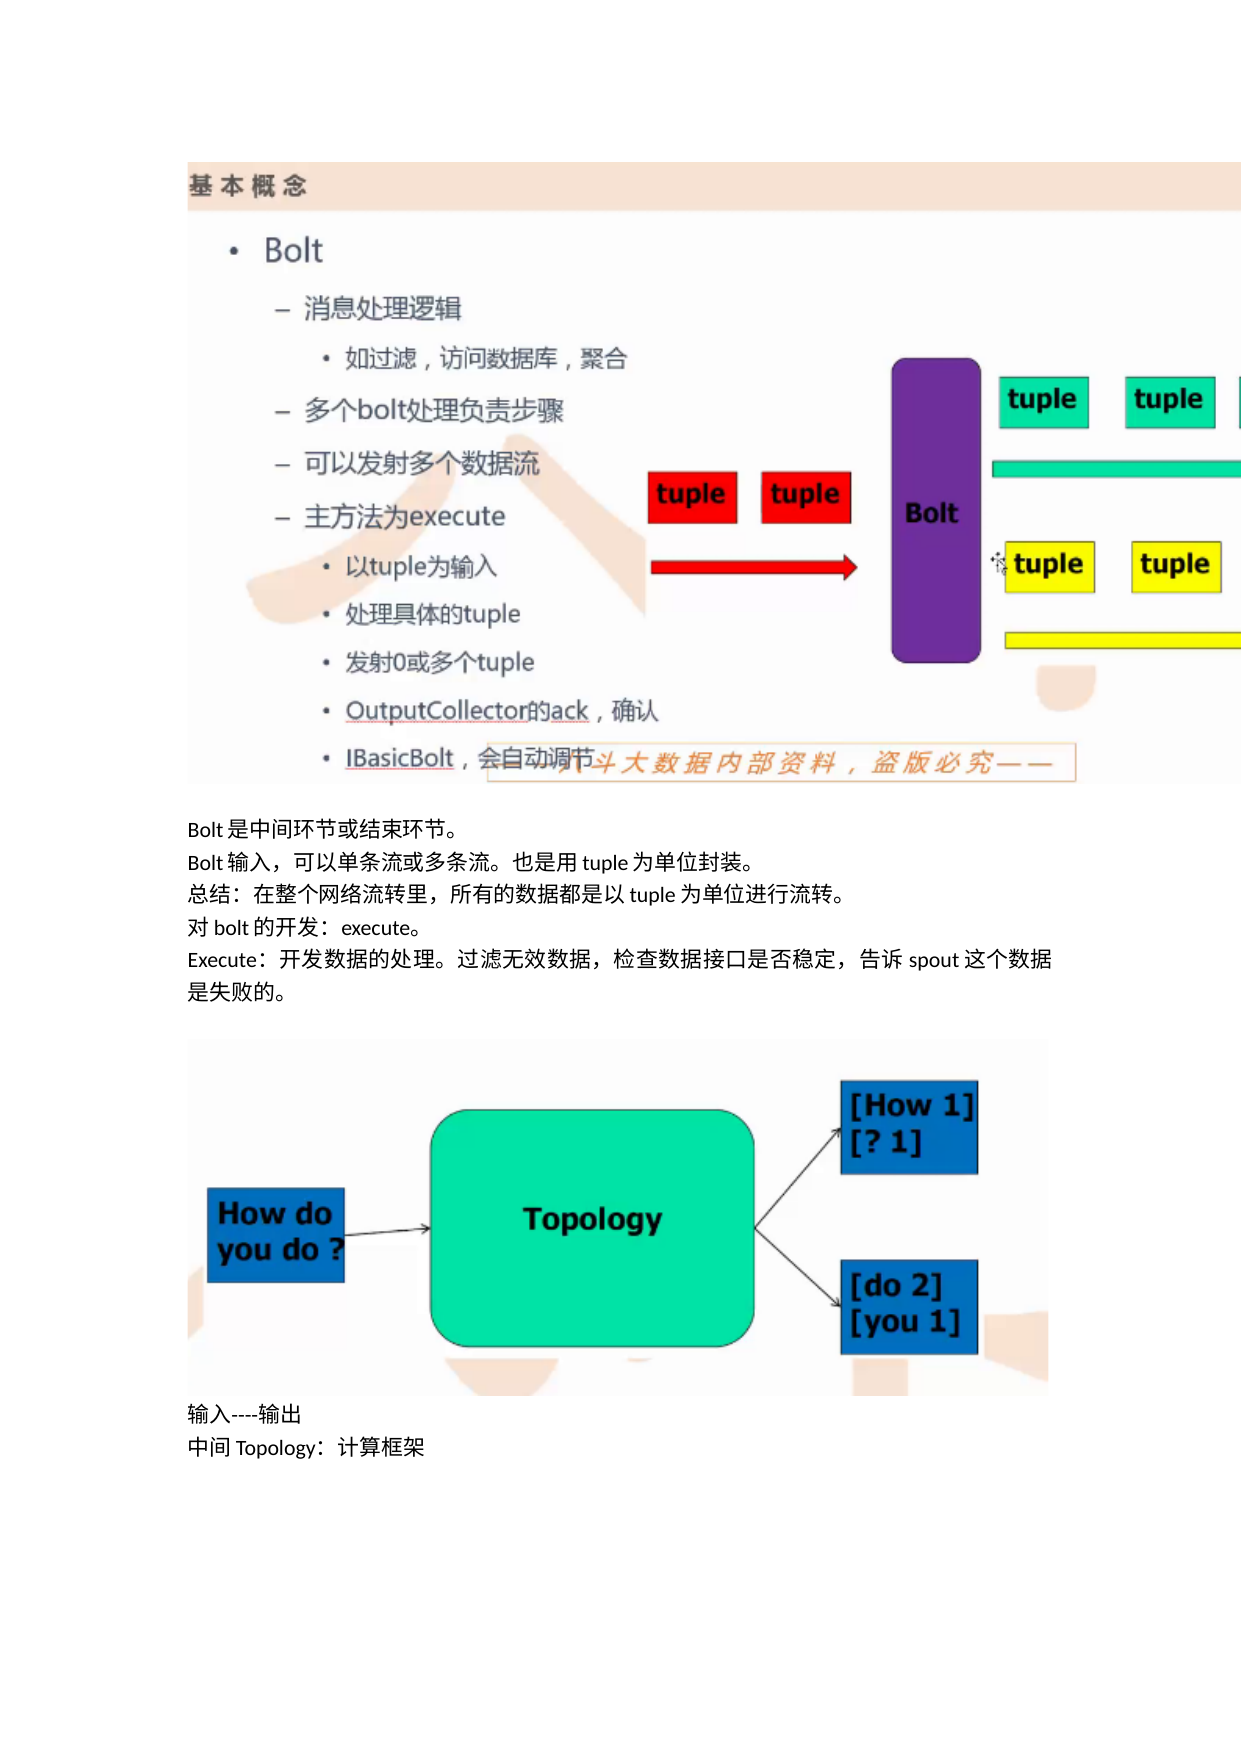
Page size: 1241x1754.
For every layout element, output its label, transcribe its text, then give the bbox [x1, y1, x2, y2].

list 总结：在整个网络流转里，所有的数据都是以tuple为单位进行流转。 [187, 877, 1053, 909]
picture [187, 1039, 1049, 1396]
list Bolt输入，可以单条流或多条流。也是用tuple为单位封装。 [187, 844, 1053, 877]
list Bolt是中间环节或结束环节。 [187, 812, 1053, 844]
list 输入----输出 [187, 1397, 1053, 1429]
list 对bolt的开发：execute。 [187, 909, 1053, 942]
list 中间Topology：计算框架 [187, 1429, 1053, 1462]
picture [187, 162, 1241, 784]
list Execute：开发数据的处理。过滤无效数据，检查数据接口是否稳定，告诉spout这个数据是失败的。 [187, 942, 1053, 1007]
